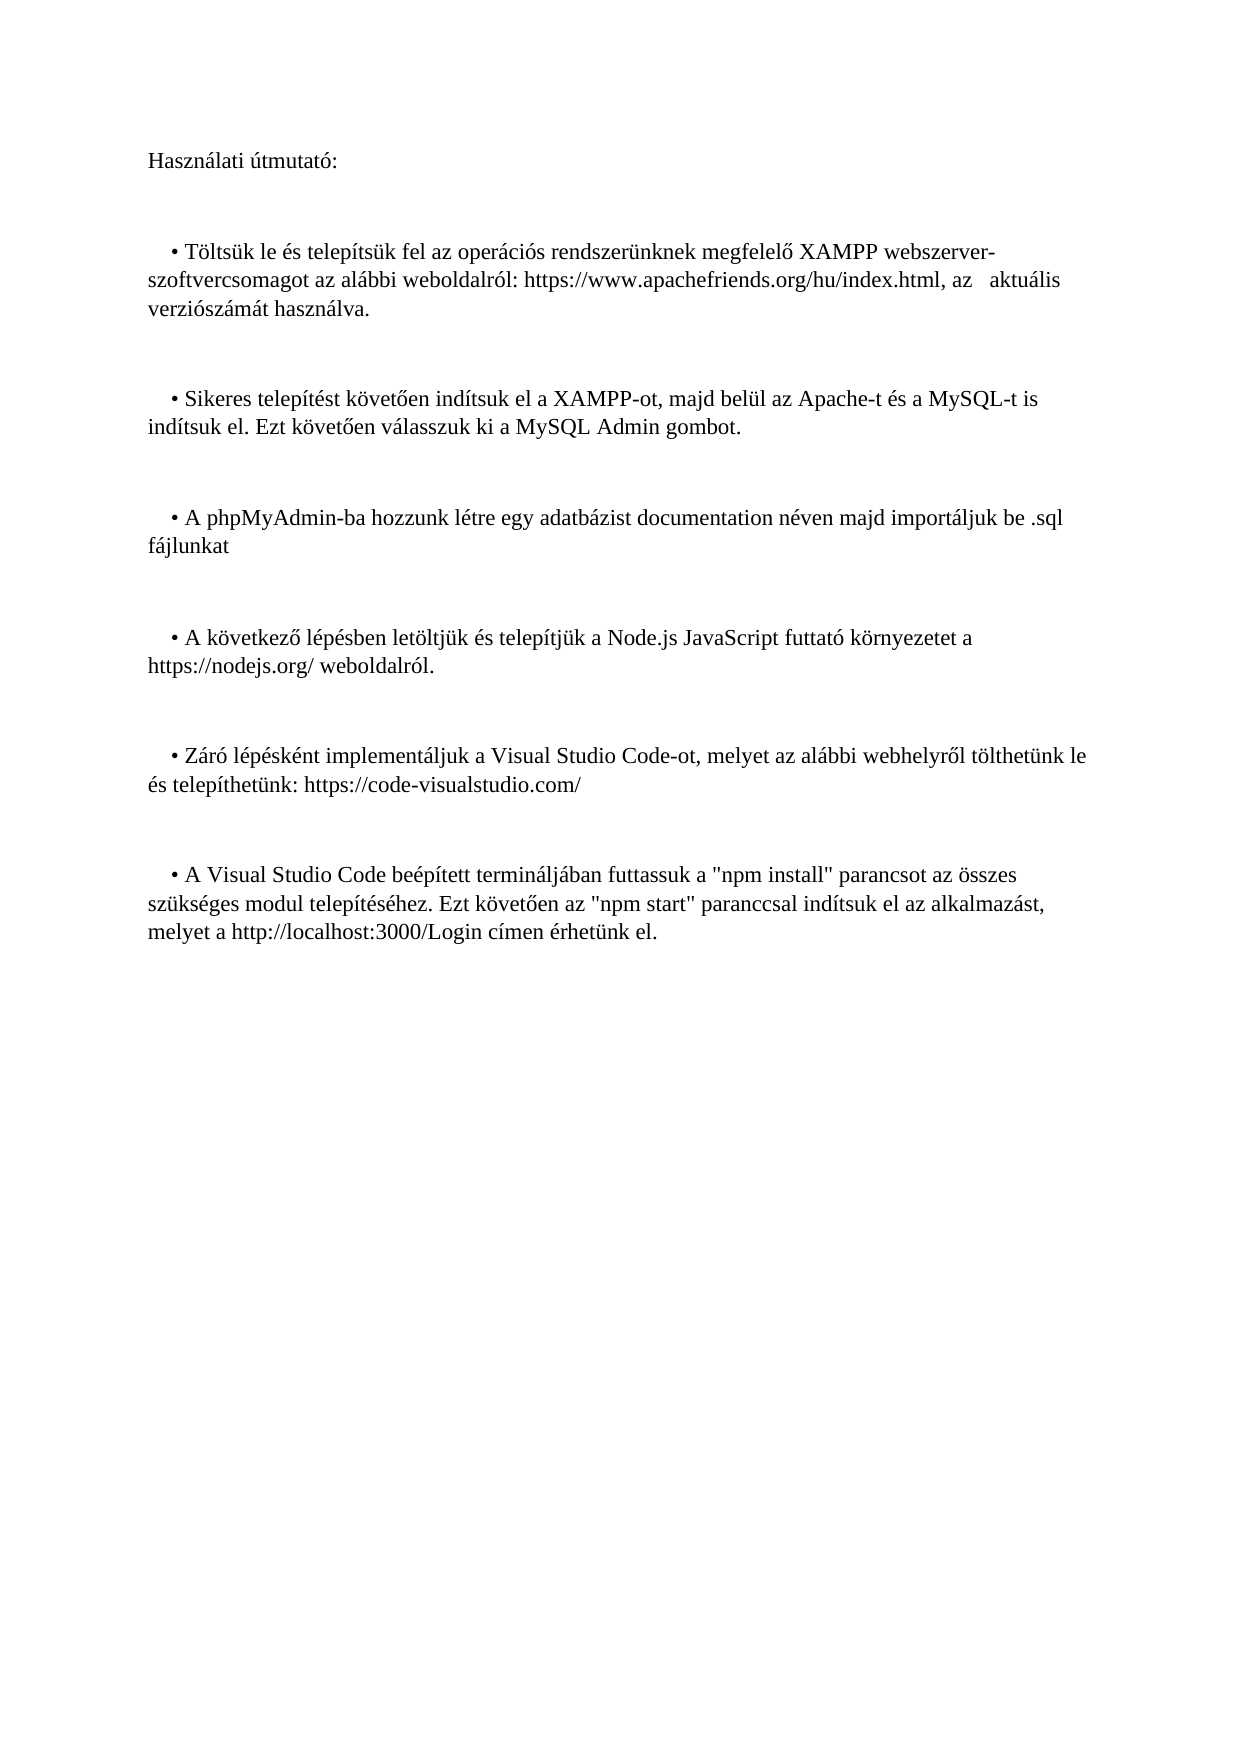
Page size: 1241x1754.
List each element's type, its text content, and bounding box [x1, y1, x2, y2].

text • Sikeres telepítést követően indítsuk el a XAMPP-ot, majd belül az Apache-t és a MySQL-t is indítsuk el. Ezt követően válasszuk ki a MySQL Admin gombot. [148, 385, 1093, 440]
text • Záró lépésként implementáljuk a Visual Studio Code-ot, melyet az alábbi webhelyről tölthetünk le és telepíthetünk: https://code-visualstudio.com/ [148, 743, 1093, 797]
text • A phpMyAdmin-ba hozzunk létre egy adatbázist documentation néven majd importáljuk be .sql fájlunkat [148, 503, 1093, 558]
text Használati útmutató: [148, 148, 1093, 174]
text • Töltsük le és telepítsük fel az operációs rendszerünknek megfelelő XAMPP webszerver-szoftvercsomagot az alábbi weboldalról: https://www.apachefriends.org/hu/index.html, az aktuális verziószámát használva. [148, 238, 1093, 321]
text • A Visual Studio Code beépített termináljában futtassuk a "npm install" parancsot az összes szükséges modul telepítéséhez. Ezt követően az "npm start" paranccsal indítsuk el az alkalmazást, melyet a http://localhost:3000/Login címen érhetünk el. [148, 861, 1093, 944]
text • A következő lépésben letöltjük és telepítjük a Node.js JavaScript futtató környezetet a https://nodejs.org/ weboldalról. [148, 624, 1093, 679]
